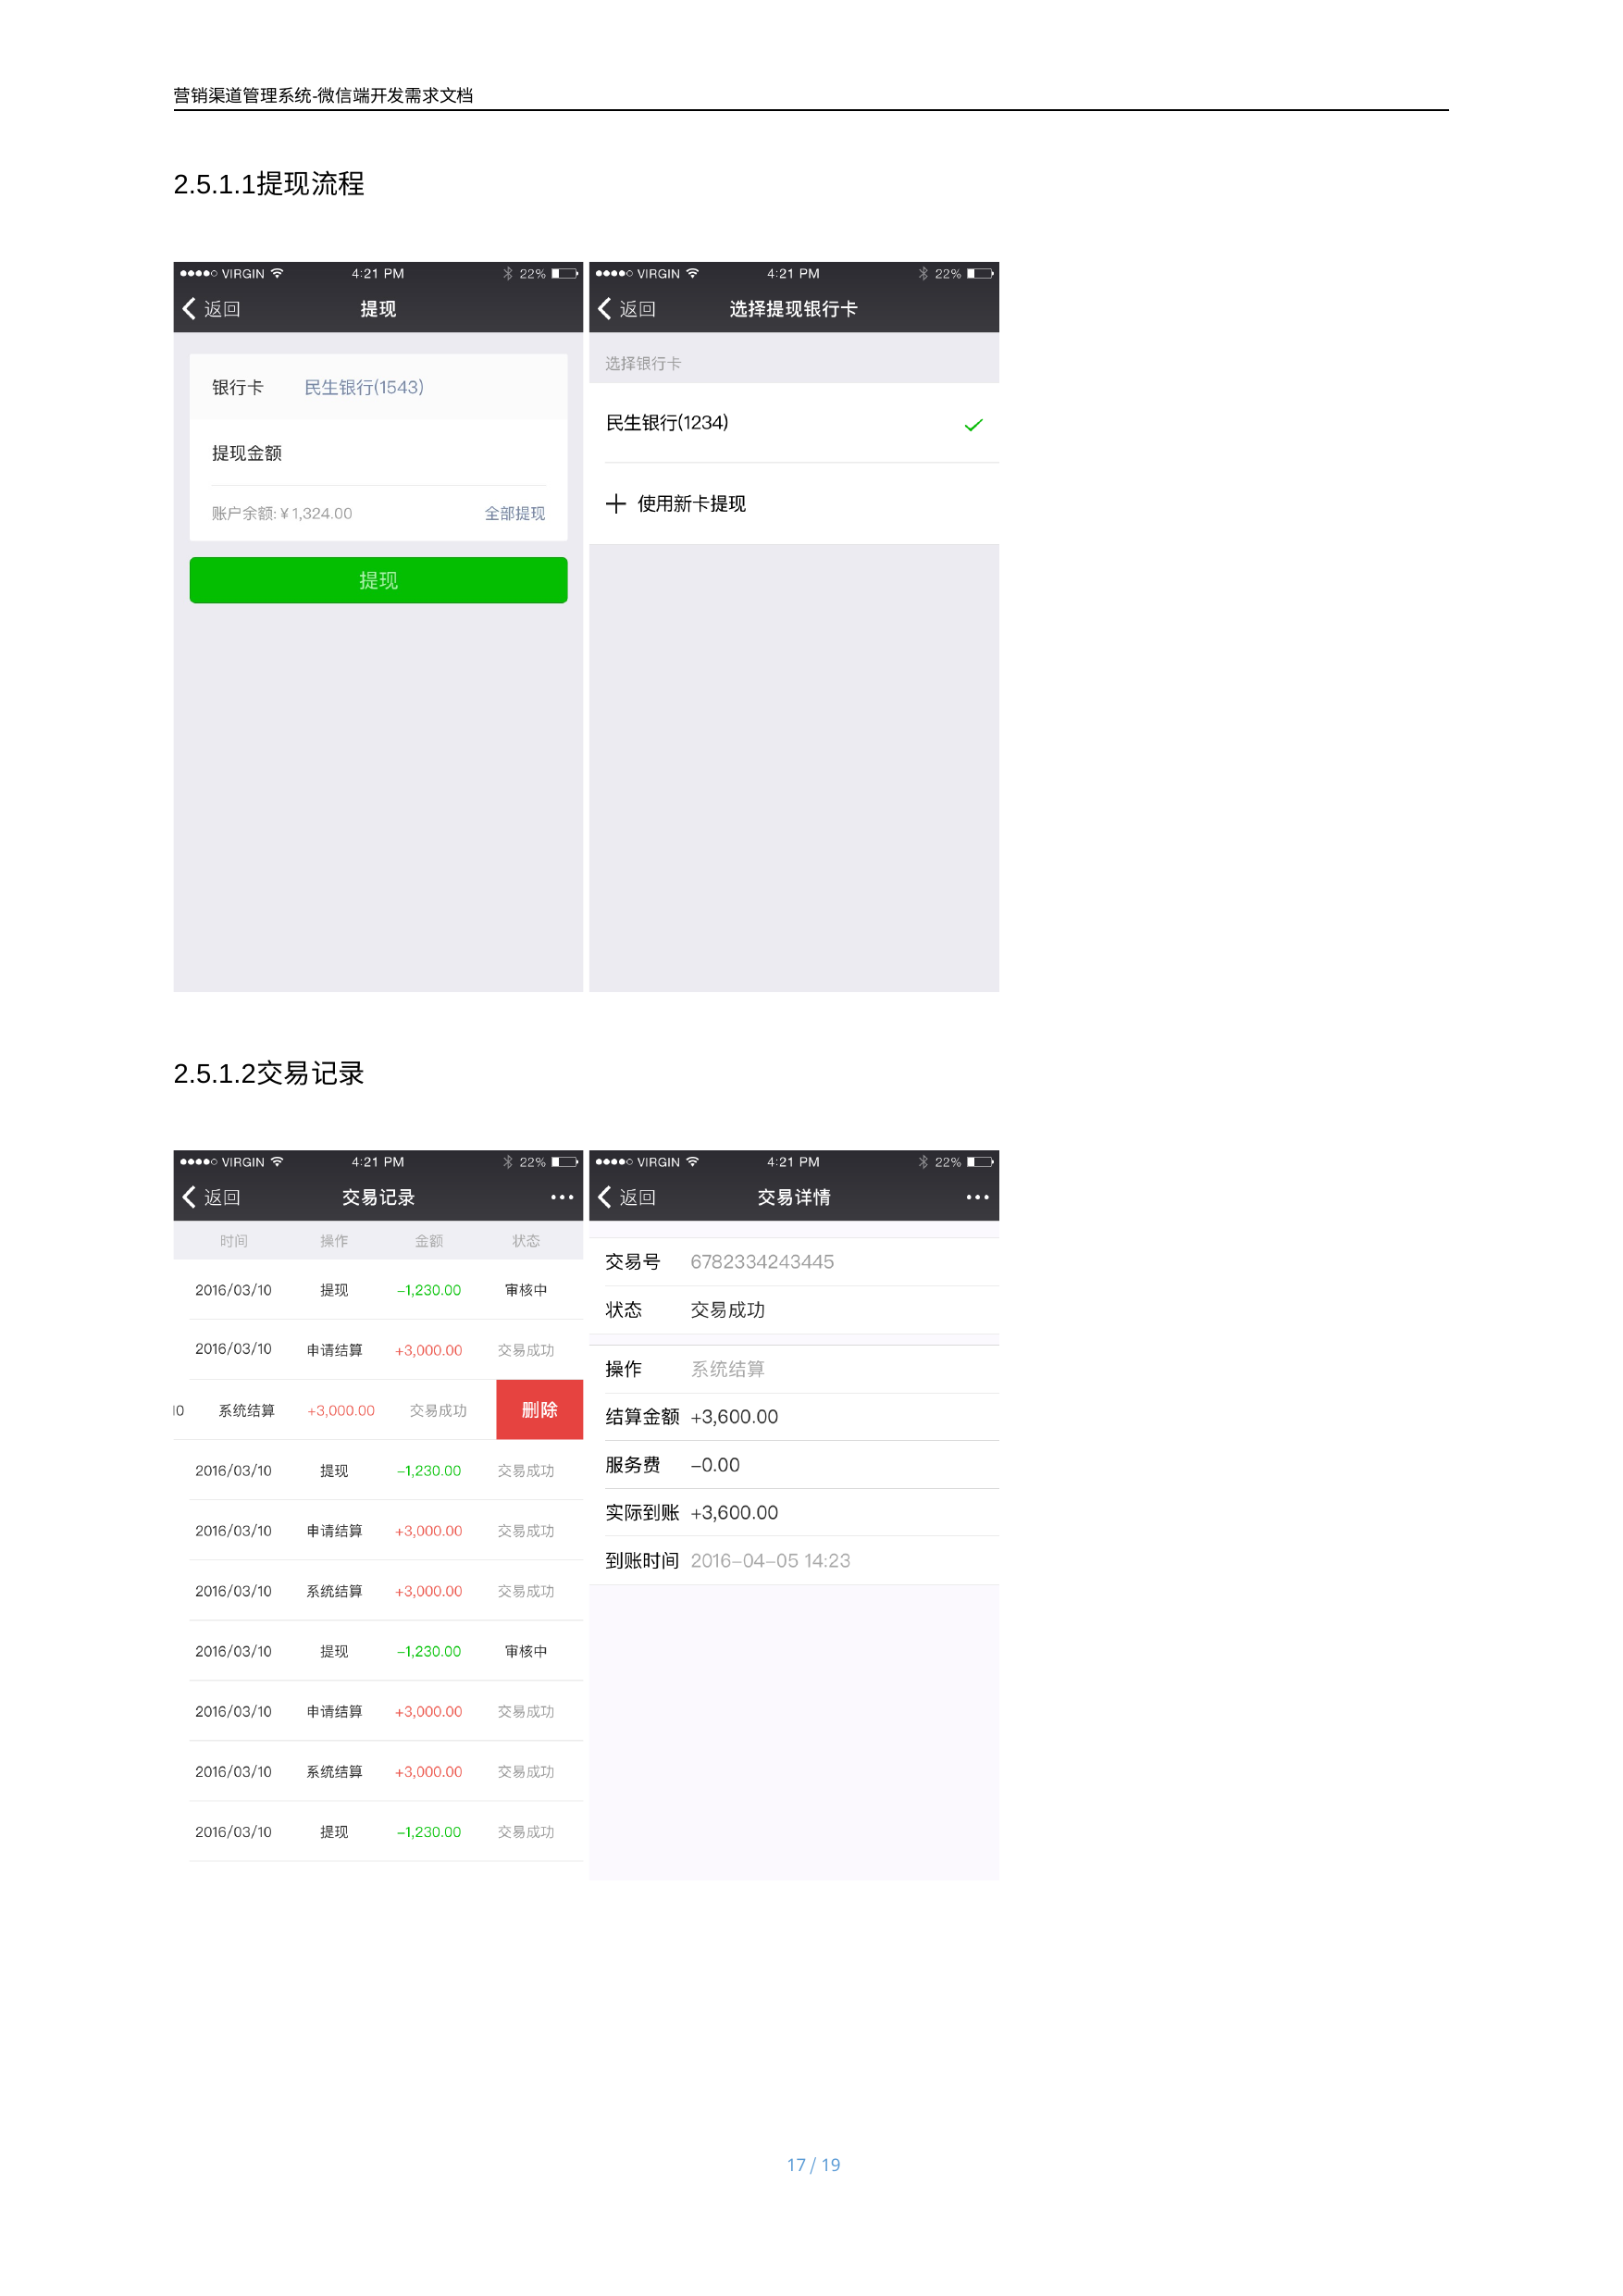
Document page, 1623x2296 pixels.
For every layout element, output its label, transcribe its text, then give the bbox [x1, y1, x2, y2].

subtitle 提现流程 [173, 152, 1449, 212]
subtitle 交易记录 [173, 1041, 1449, 1101]
picture [173, 262, 584, 992]
picture [588, 1150, 999, 1880]
picture [588, 262, 999, 992]
picture [173, 1150, 584, 1880]
